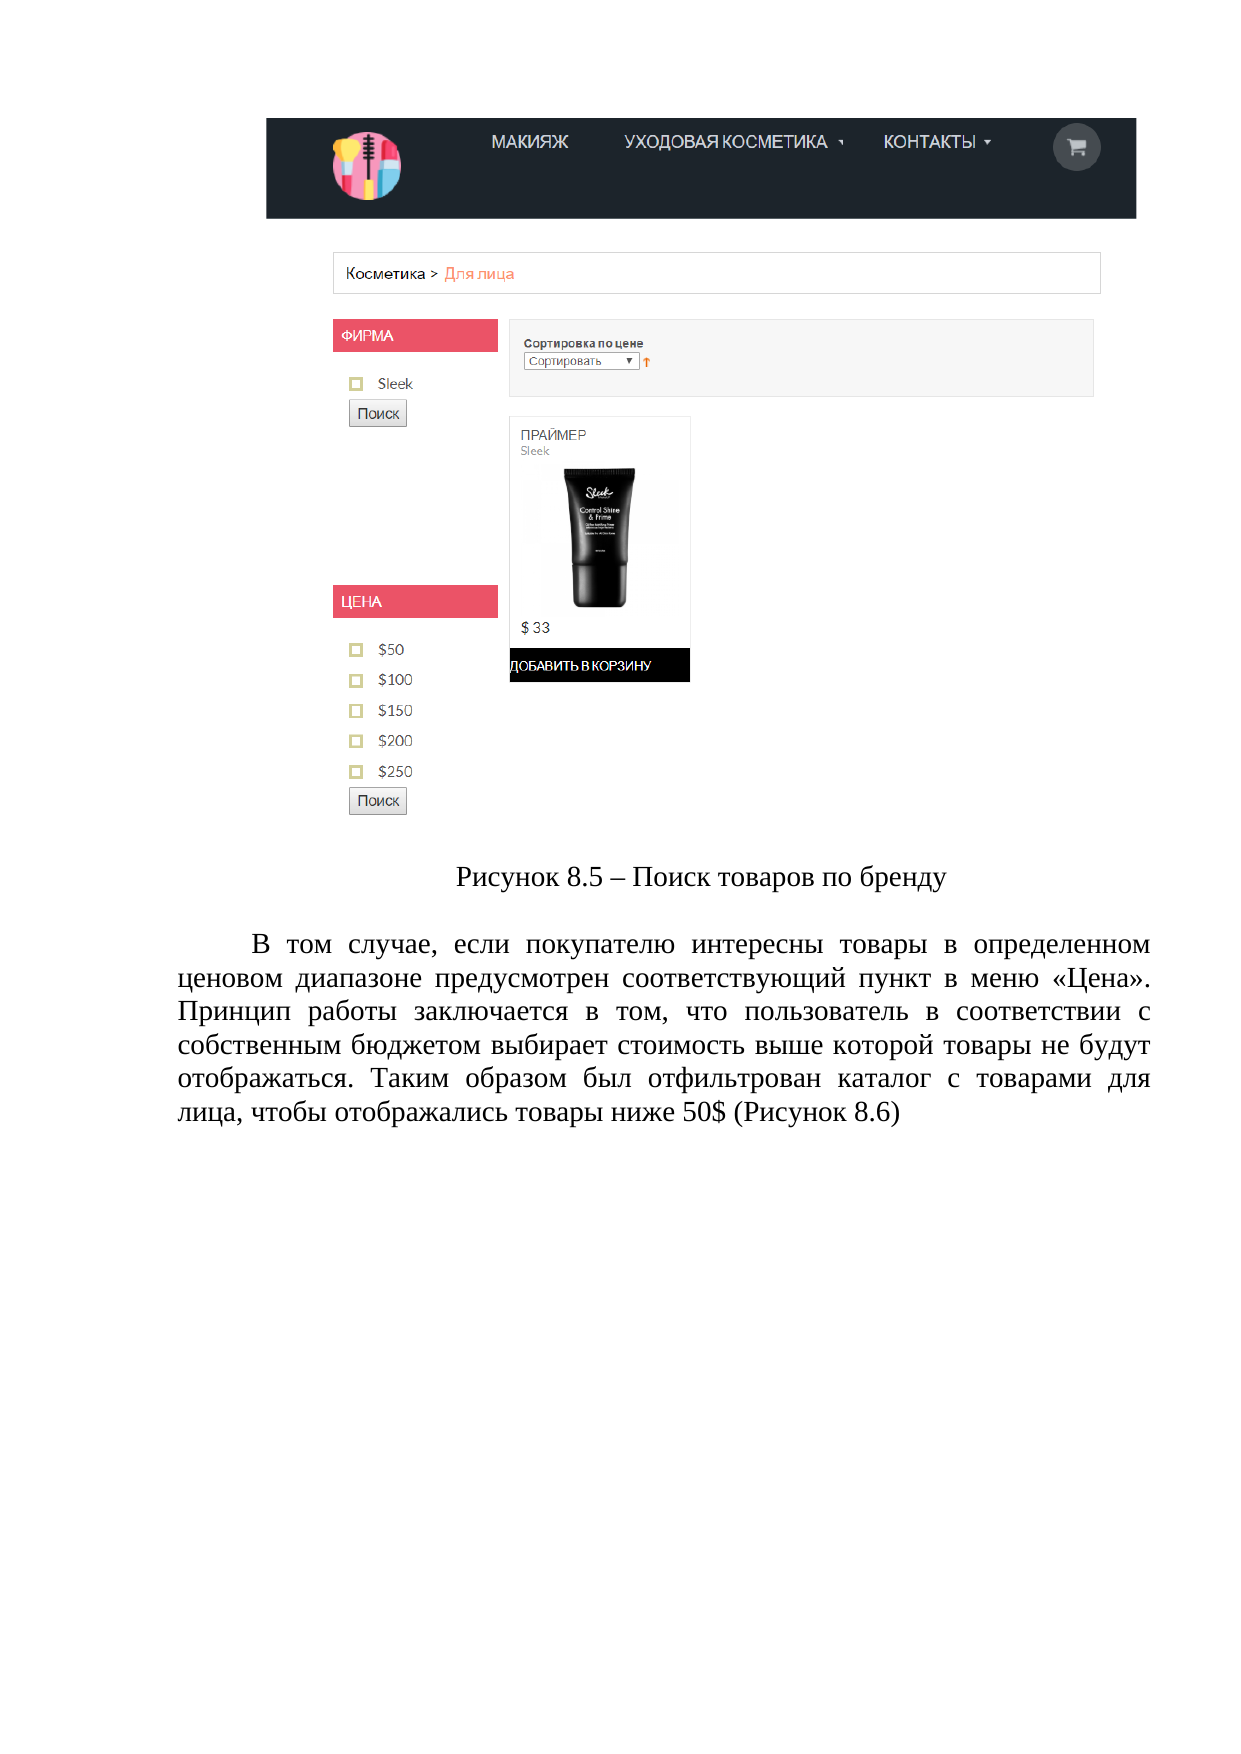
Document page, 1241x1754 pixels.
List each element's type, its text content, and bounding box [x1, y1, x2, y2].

text Рисунок 8.5 – Поиск товаров по бренду [177, 859, 1152, 893]
picture [266, 118, 1137, 826]
text В том случае, если покупателю интересны товары в определенном ценовом диапазоне предусмотрен соответствующий пункт в меню «Цена». Принцип работы заключается в том, что пользователь в соответствии с собственным бюджетом выбирает стоимость выше которой товары не будут отображаться. Таким образом был отфильтрован каталог с товарами для лица, чтобы отображались товары ниже 50$ (Рисунок 8.6) [177, 926, 1152, 1127]
